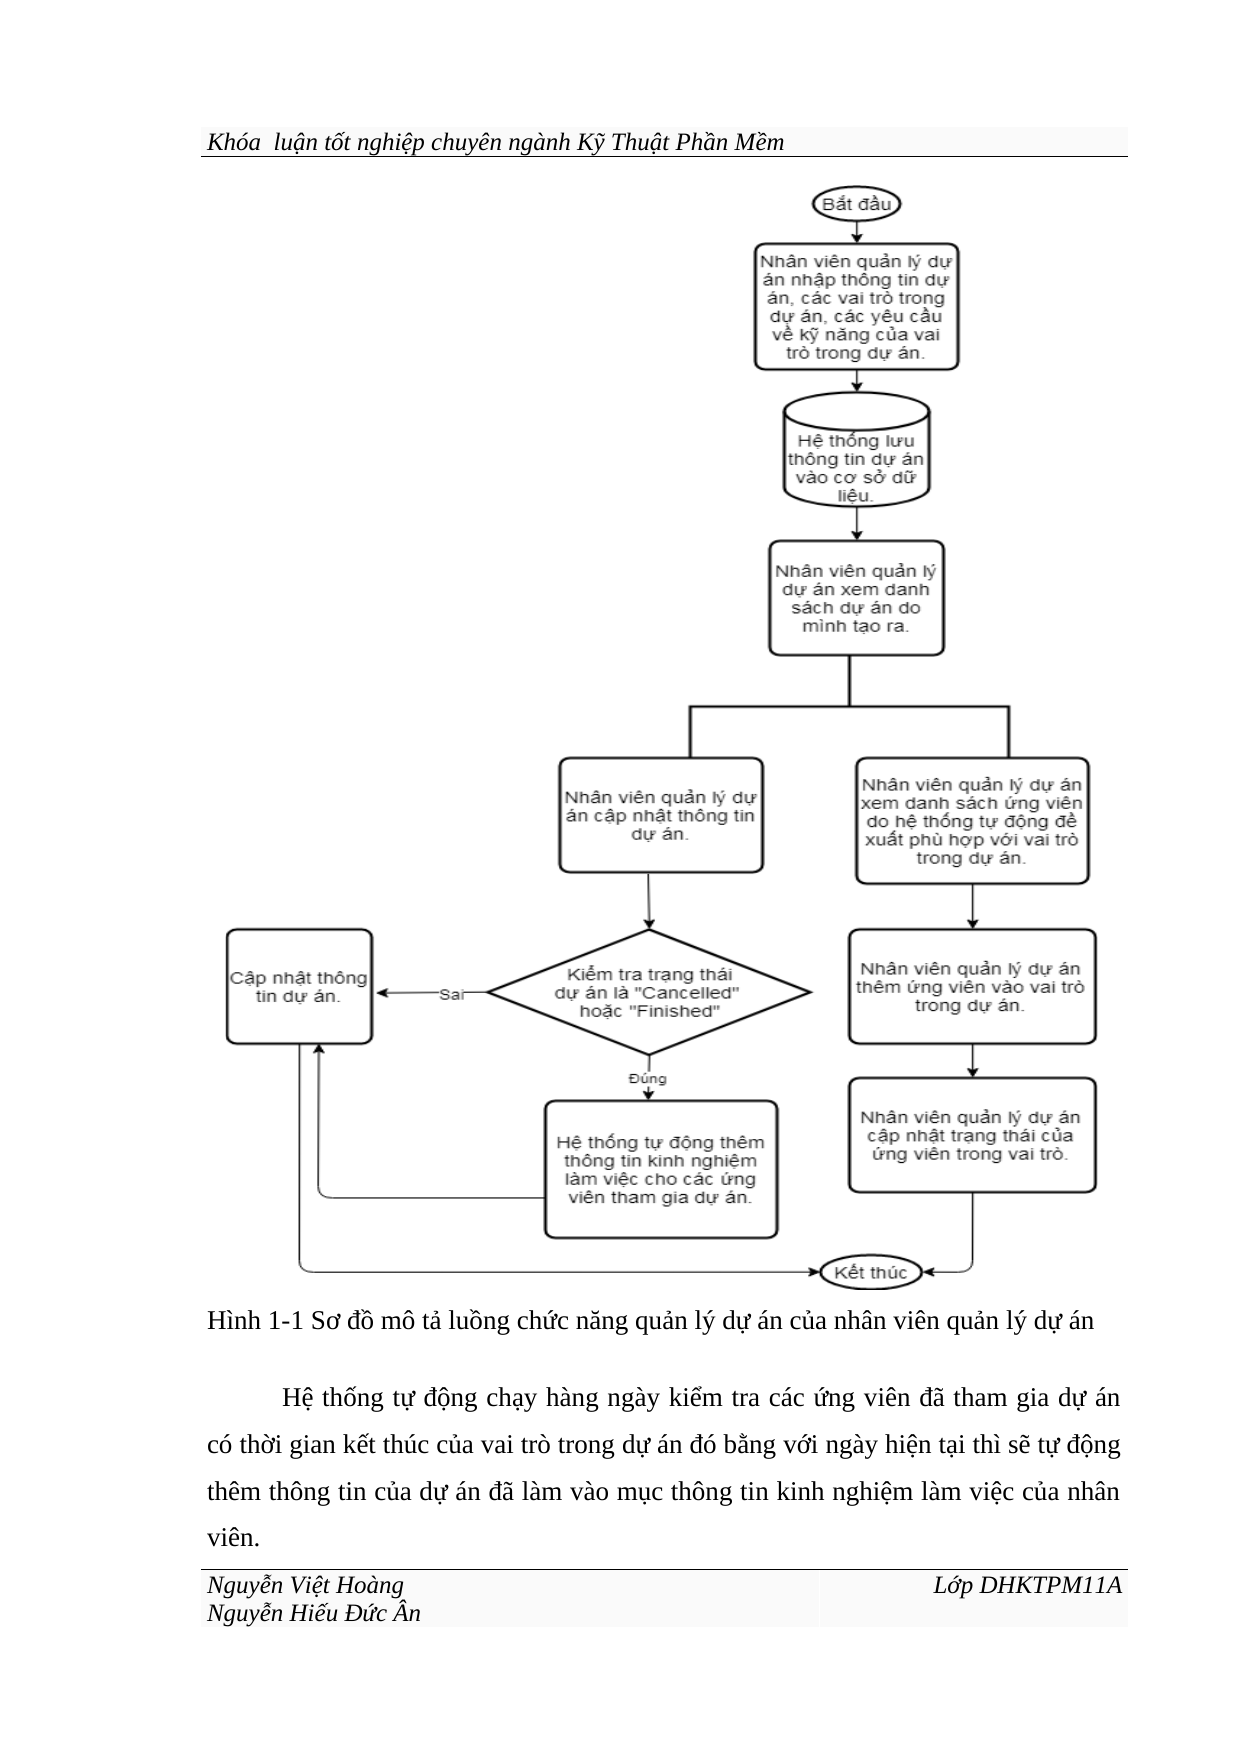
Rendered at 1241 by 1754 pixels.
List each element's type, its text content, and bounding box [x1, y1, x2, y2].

text Hình - Sơ đồ mô tả luồng chức năng quản lý dự án của nhân viên quản lý dự án [207, 1304, 1122, 1335]
text Hệ thống tự động chạy hàng ngày kiểm tra các ứng viên đã tham gia dự án có thời gian kết thúc của vai trò trong dự án đó bằng với ngày hiện tại thì sẽ tự động thêm thông tin của dự án đã làm vào mục thông tin kinh nghiệm làm việc của nhân viên. [207, 1382, 1122, 1553]
picture [225, 185, 1098, 1290]
